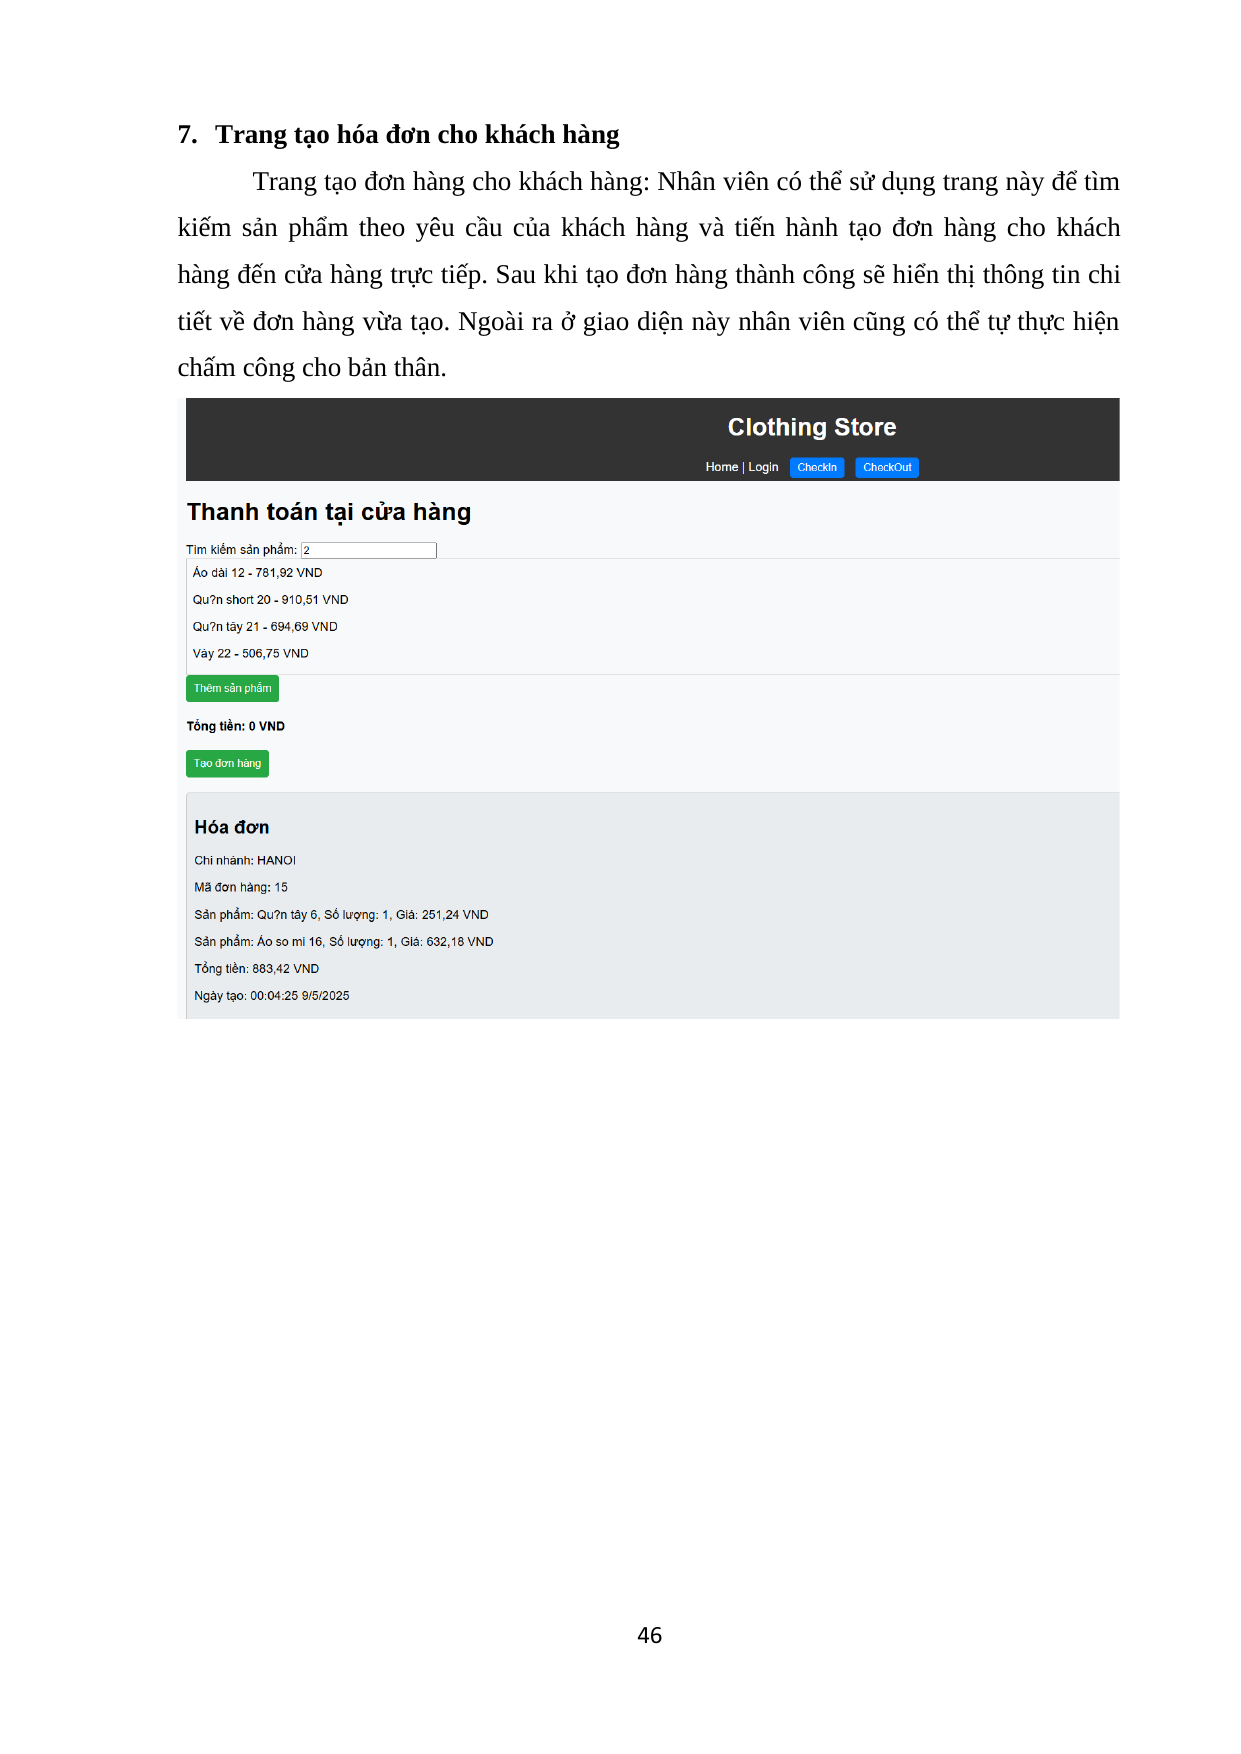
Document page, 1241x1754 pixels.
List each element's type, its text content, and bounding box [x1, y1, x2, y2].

text Trang tạo đơn hàng cho khách hàng: Nhân viên có thể sử dụng trang này để tìm kiếm sản phẩm theo yêu cầu của khách hàng và tiến hành tạo đơn hàng cho khách hàng đến cửa hàng trực tiếp. Sau khi tạo đơn hàng thành công sẽ hiển thị thông tin chi tiết về đơn hàng vừa tạo. Ngoài ra ở giao diện này nhân viên cũng có thể tự thực hiện chấm công cho bản thân. [177, 165, 1122, 383]
subtitle Trang tạo hóa đơn cho khách hàng [177, 118, 1122, 149]
picture [177, 398, 1120, 1019]
